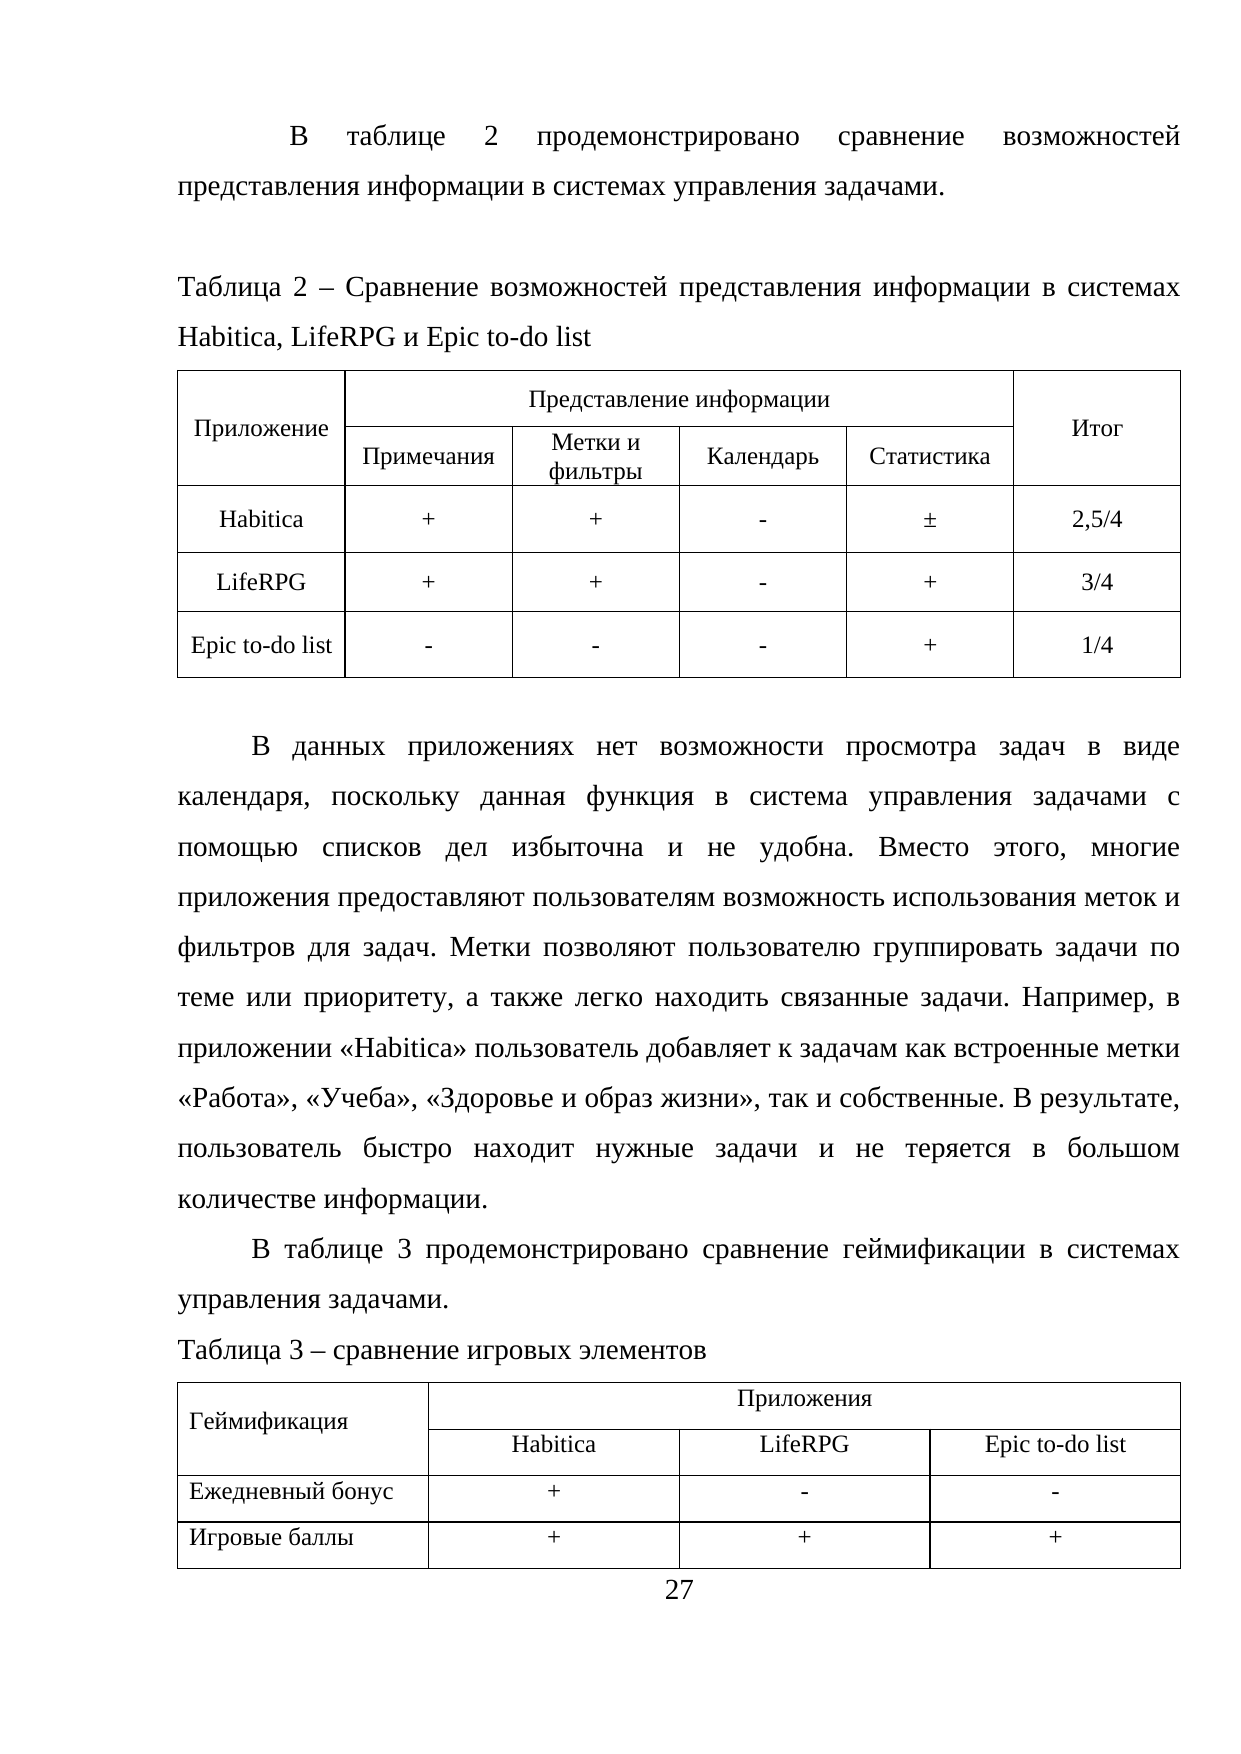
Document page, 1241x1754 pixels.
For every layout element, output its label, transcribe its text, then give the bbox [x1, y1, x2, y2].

table_cell + [847, 553, 1013, 611]
table_header Итог [1014, 371, 1180, 484]
table_cell - [680, 486, 846, 552]
table_cell 3/4 [1014, 553, 1180, 611]
table_cell LifeRPG [178, 553, 344, 611]
table_cell ± [847, 486, 1013, 552]
text Таблица 3 – сравнение игровых элементов [177, 1332, 1181, 1365]
table_header Приложения [429, 1383, 1180, 1428]
table_cell - [680, 1476, 929, 1521]
table_cell - [346, 612, 512, 677]
table_header Геймификация [178, 1383, 428, 1475]
table_cell 1/4 [1014, 612, 1180, 677]
table_header Приложение [178, 371, 344, 484]
table_cell Игровые баллы [178, 1523, 428, 1568]
table_header Представление информации [346, 371, 1013, 426]
table_cell - [680, 553, 846, 611]
text В таблице 3 продемонстрировано сравнение геймификации в системах управления задачами. [177, 1231, 1181, 1315]
table_cell Ежедневный бонус [178, 1476, 428, 1521]
table_cell + [847, 612, 1013, 677]
table_cell LifeRPG [680, 1430, 929, 1475]
table_cell Habitica [429, 1430, 679, 1475]
table_cell + [429, 1523, 679, 1568]
table_cell Метки и фильтры [513, 427, 679, 484]
table_cell + [429, 1476, 679, 1521]
text Таблица 2 – Сравнение возможностей представления информации в системах Habitica, LifeRPG и Epic to-do list [177, 269, 1181, 353]
table_cell + [513, 486, 679, 552]
table_cell Календарь [680, 427, 846, 484]
table_cell Epic to-do list [931, 1430, 1180, 1475]
table_cell + [513, 553, 679, 611]
table_cell Epic to-do list [178, 612, 344, 677]
table_cell 2,5/4 [1014, 486, 1180, 552]
table_cell Статистика [847, 427, 1013, 484]
table_cell + [346, 553, 512, 611]
table_cell + [931, 1523, 1180, 1568]
table_cell Habitica [178, 486, 344, 552]
table_cell Примечания [346, 427, 512, 484]
table_cell + [346, 486, 512, 552]
table_cell - [931, 1476, 1180, 1521]
table_cell + [680, 1523, 929, 1568]
text В данных приложениях нет возможности просмотра задач в виде календаря, поскольку данная функция в система управления задачами с помощью списков дел избыточна и не удобна. Вместо этого, многие приложения предоставляют пользователям возможность использования меток и фильтров для задач. Метки позволяют пользователю группировать задачи по теме или приоритету, а также легко находить связанные задачи. Например, в приложении «Habitica» пользователь добавляет к задачам как встроенные метки «Работа», «Учеба», «Здоровье и образ жизни», так и собственные. В результате, пользователь быстро находит нужные задачи и не теряется в большом количестве информации. [177, 728, 1181, 1214]
text В таблице 2 продемонстрировано сравнение возможностей представления информации в системах управления задачами. [177, 118, 1181, 202]
table_cell - [513, 612, 679, 677]
table_cell - [680, 612, 846, 677]
